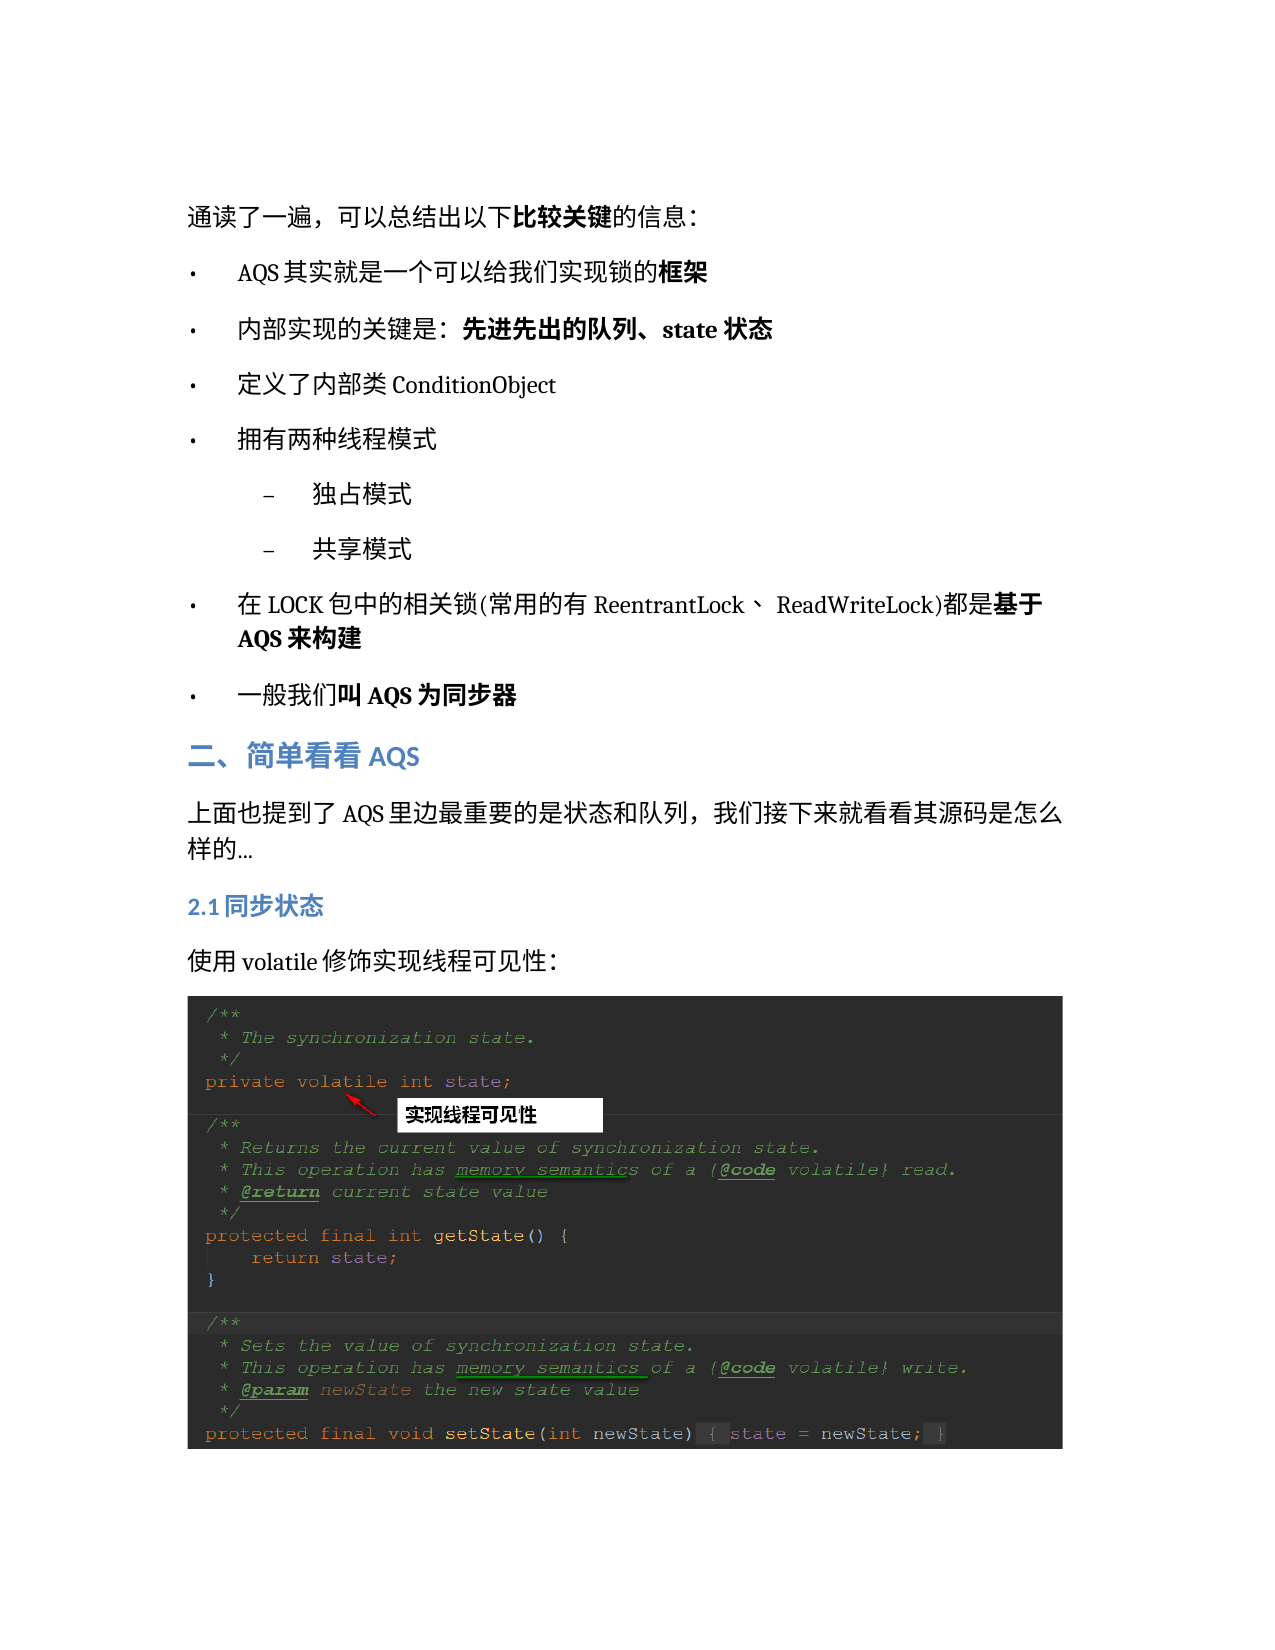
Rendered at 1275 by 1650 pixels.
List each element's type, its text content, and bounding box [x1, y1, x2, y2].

picture [187, 996, 1063, 1449]
subtitle 2.1同步状态 [187, 887, 1087, 923]
text 使用volatile修饰实现线程可见性： [187, 942, 1087, 978]
list AQS其实就是一个可以给我们实现锁的框架 [187, 252, 1087, 289]
text 通读了一遍，可以总结出以下比较关键的信息： [187, 197, 1087, 234]
text 上面也提到了AQS里边最重要的是状态和队列，我们接下来就看看其源码是怎么样的... [187, 793, 1087, 866]
list 在LOCK包中的相关锁(常用的有ReentrantLock、 ReadWriteLock)都是基于AQS来构建 [187, 586, 1087, 654]
list 内部实现的关键是：先进先出的队列、state状态 [187, 309, 1087, 346]
list 一般我们叫AQS为同步器 [187, 675, 1087, 711]
list 共享模式 [262, 531, 1087, 565]
list 拥有两种线程模式 [187, 422, 1087, 456]
subtitle 二、简单看看AQS [187, 732, 1087, 774]
list 定义了内部类ConditionObject [187, 367, 1087, 401]
list 独占模式 [262, 476, 1087, 511]
